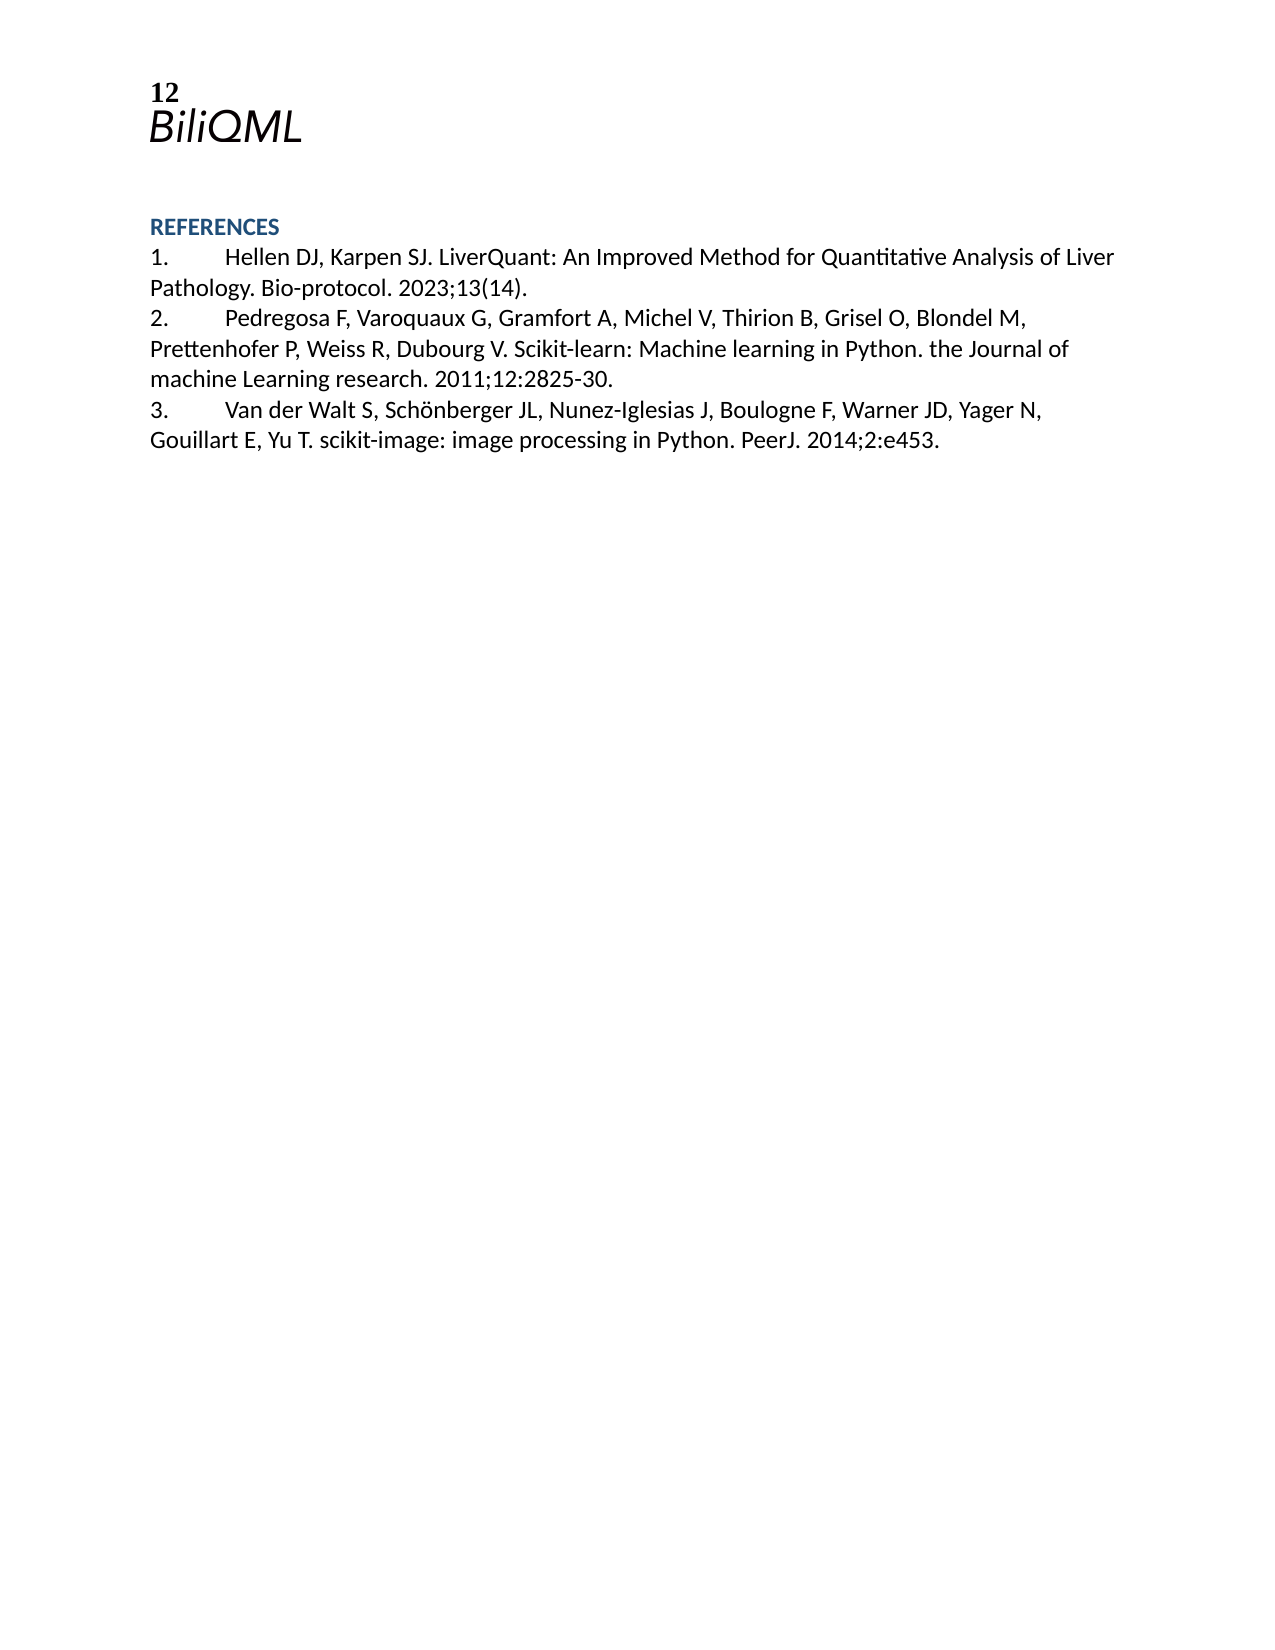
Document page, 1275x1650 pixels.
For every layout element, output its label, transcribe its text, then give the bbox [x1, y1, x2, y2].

text REFERENCES [150, 211, 1125, 242]
text 1. Hellen DJ, Karpen SJ. LiverQuant: An Improved Method for Quantitative Analysis of Liver Pathology. Bio-protocol. 2023;13(14). [150, 242, 1125, 303]
text 3. Van der Walt S, Schönberger JL, Nunez-Iglesias J, Boulogne F, Warner JD, Yager N, Gouillart E, Yu T. scikit-image: image processing in Python. PeerJ. 2014;2:e453. [150, 394, 1125, 455]
picture [150, 108, 302, 142]
text 2. Pedregosa F, Varoquaux G, Gramfort A, Michel V, Thirion B, Grisel O, Blondel M, Prettenhofer P, Weiss R, Dubourg V. Scikit-learn: Machine learning in Python. the Journal of machine Learning research. 2011;12:2825-30. [150, 303, 1125, 394]
